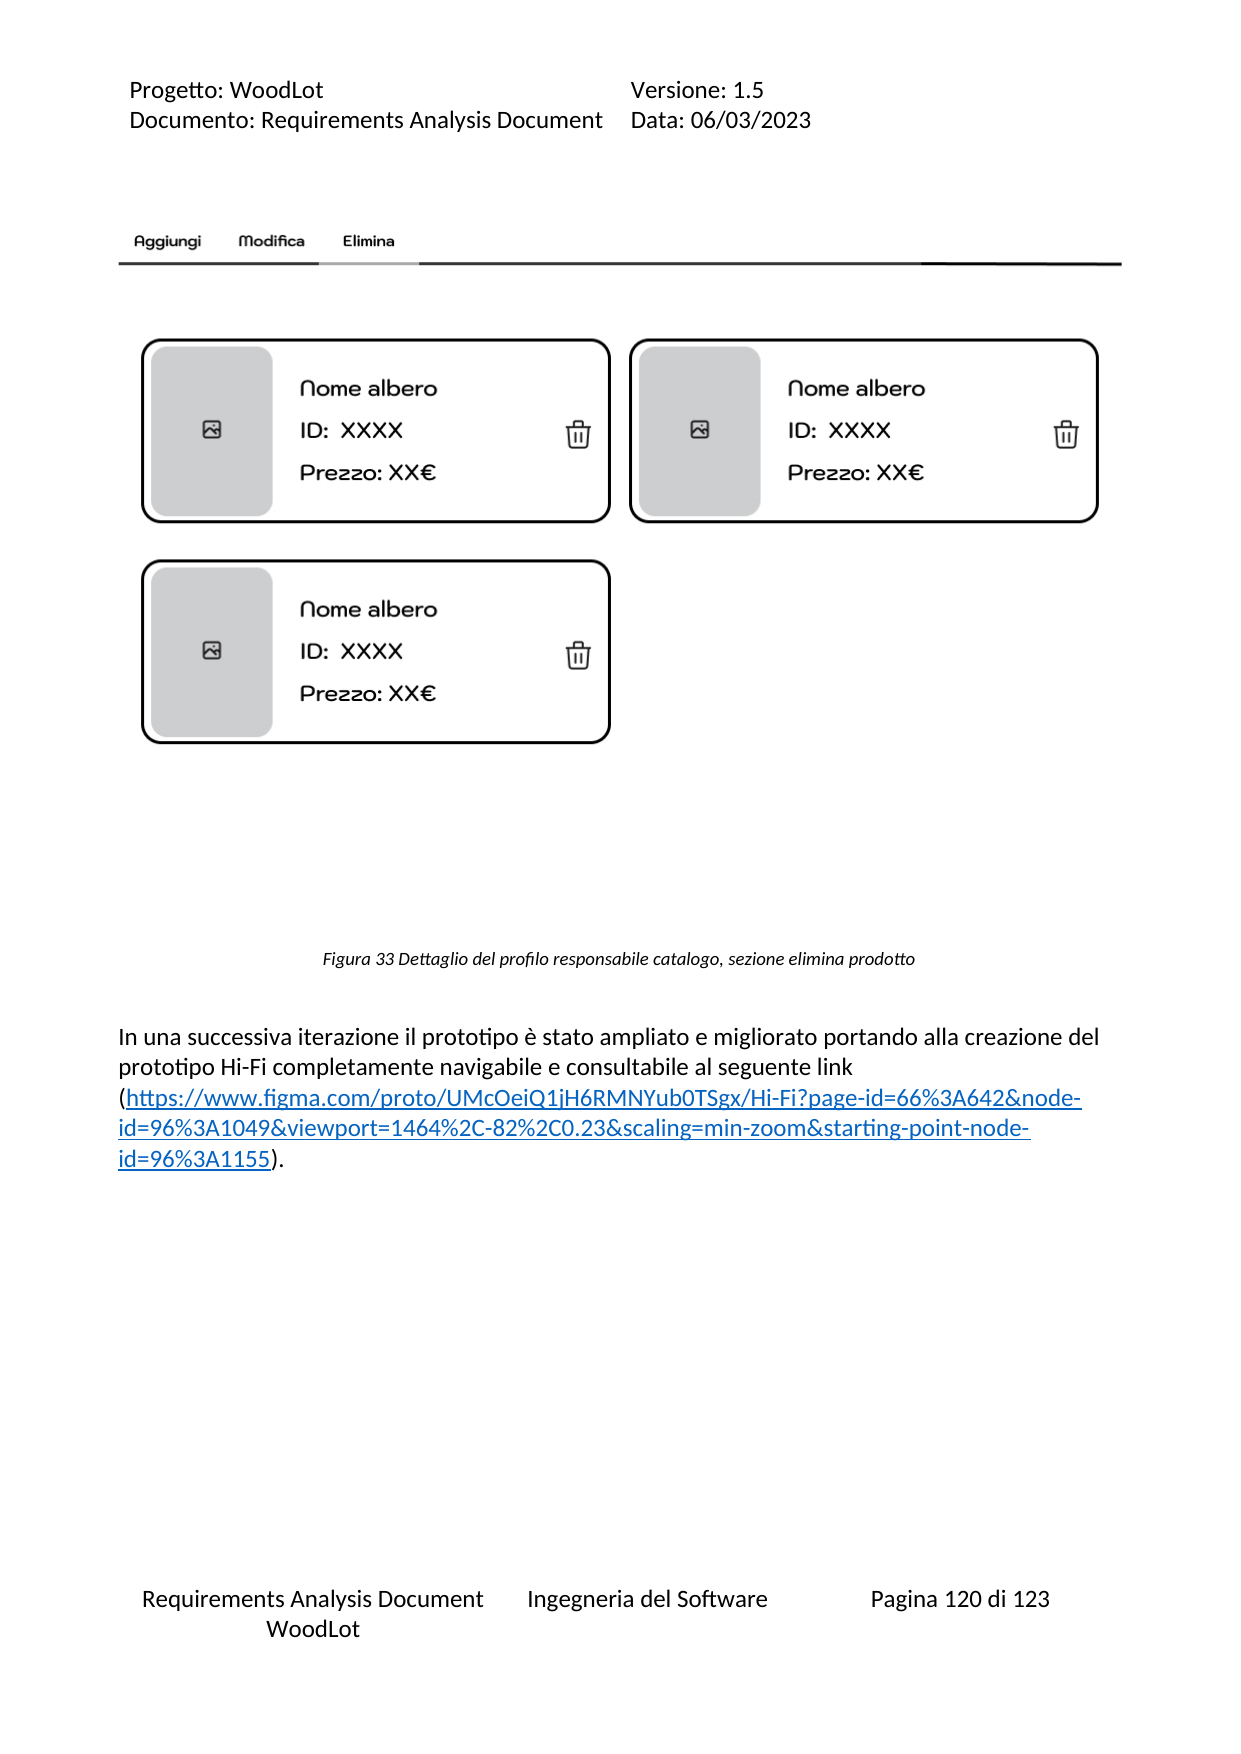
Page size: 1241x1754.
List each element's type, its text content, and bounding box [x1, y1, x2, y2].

text Figura 33 Dettaglio del profilo responsabile catalogo, sezione elimina prodotto [118, 947, 1122, 969]
picture [118, 209, 1122, 947]
text In una successiva iterazione il prototipo è stato ampliato e migliorato portando alla creazione del prototipo Hi-Fi completamente navigabile e consultabile al seguente link (https://www.figma.com/proto/UMcOeiQ1jH6RMNYub0TSgx/Hi-Fi?page-id=66%3A642&node-id=96%3A1049&viewport=1464%2C-82%2C0.23&scaling=min-zoom&starting-point-node-id=96%3A1155). [118, 1021, 1122, 1173]
